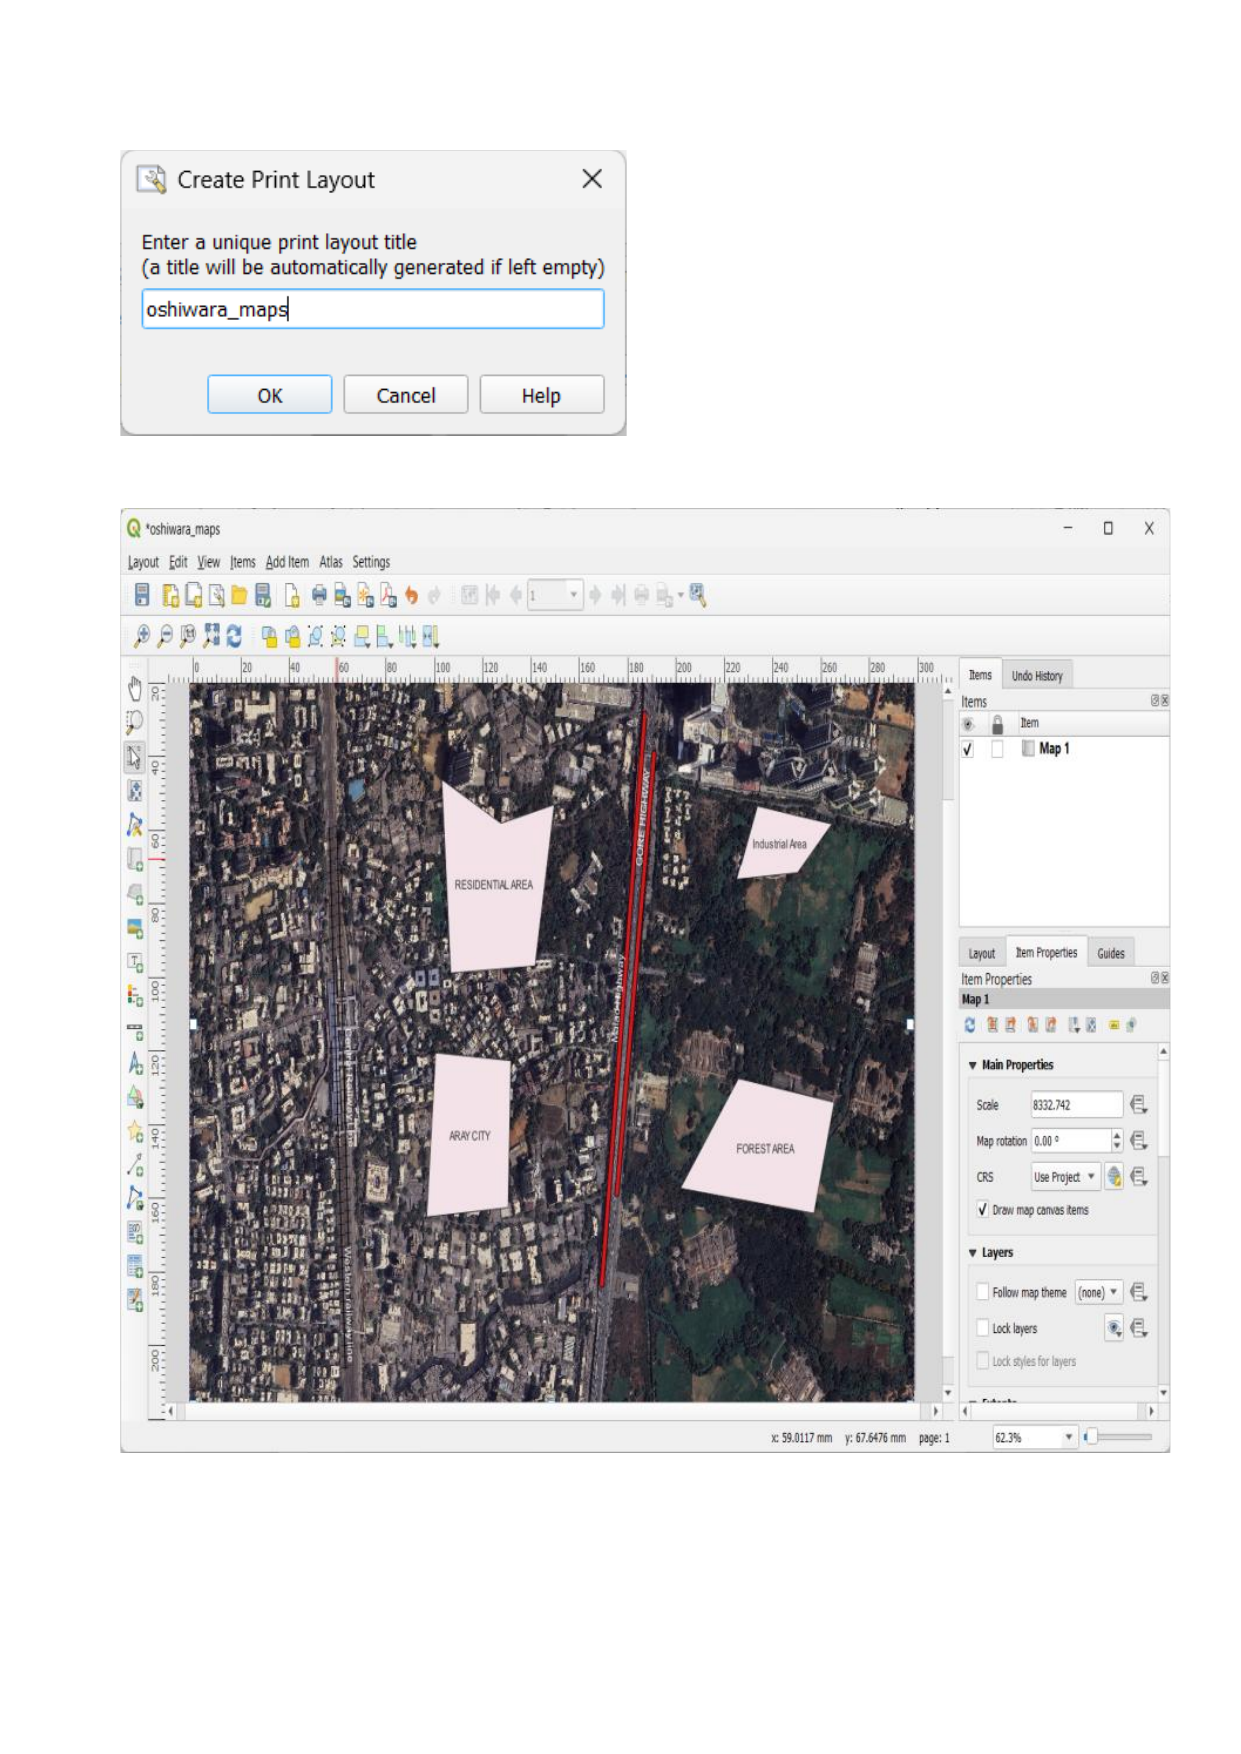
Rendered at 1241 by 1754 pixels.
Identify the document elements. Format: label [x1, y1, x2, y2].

picture [120, 508, 1171, 1453]
picture [120, 150, 627, 436]
